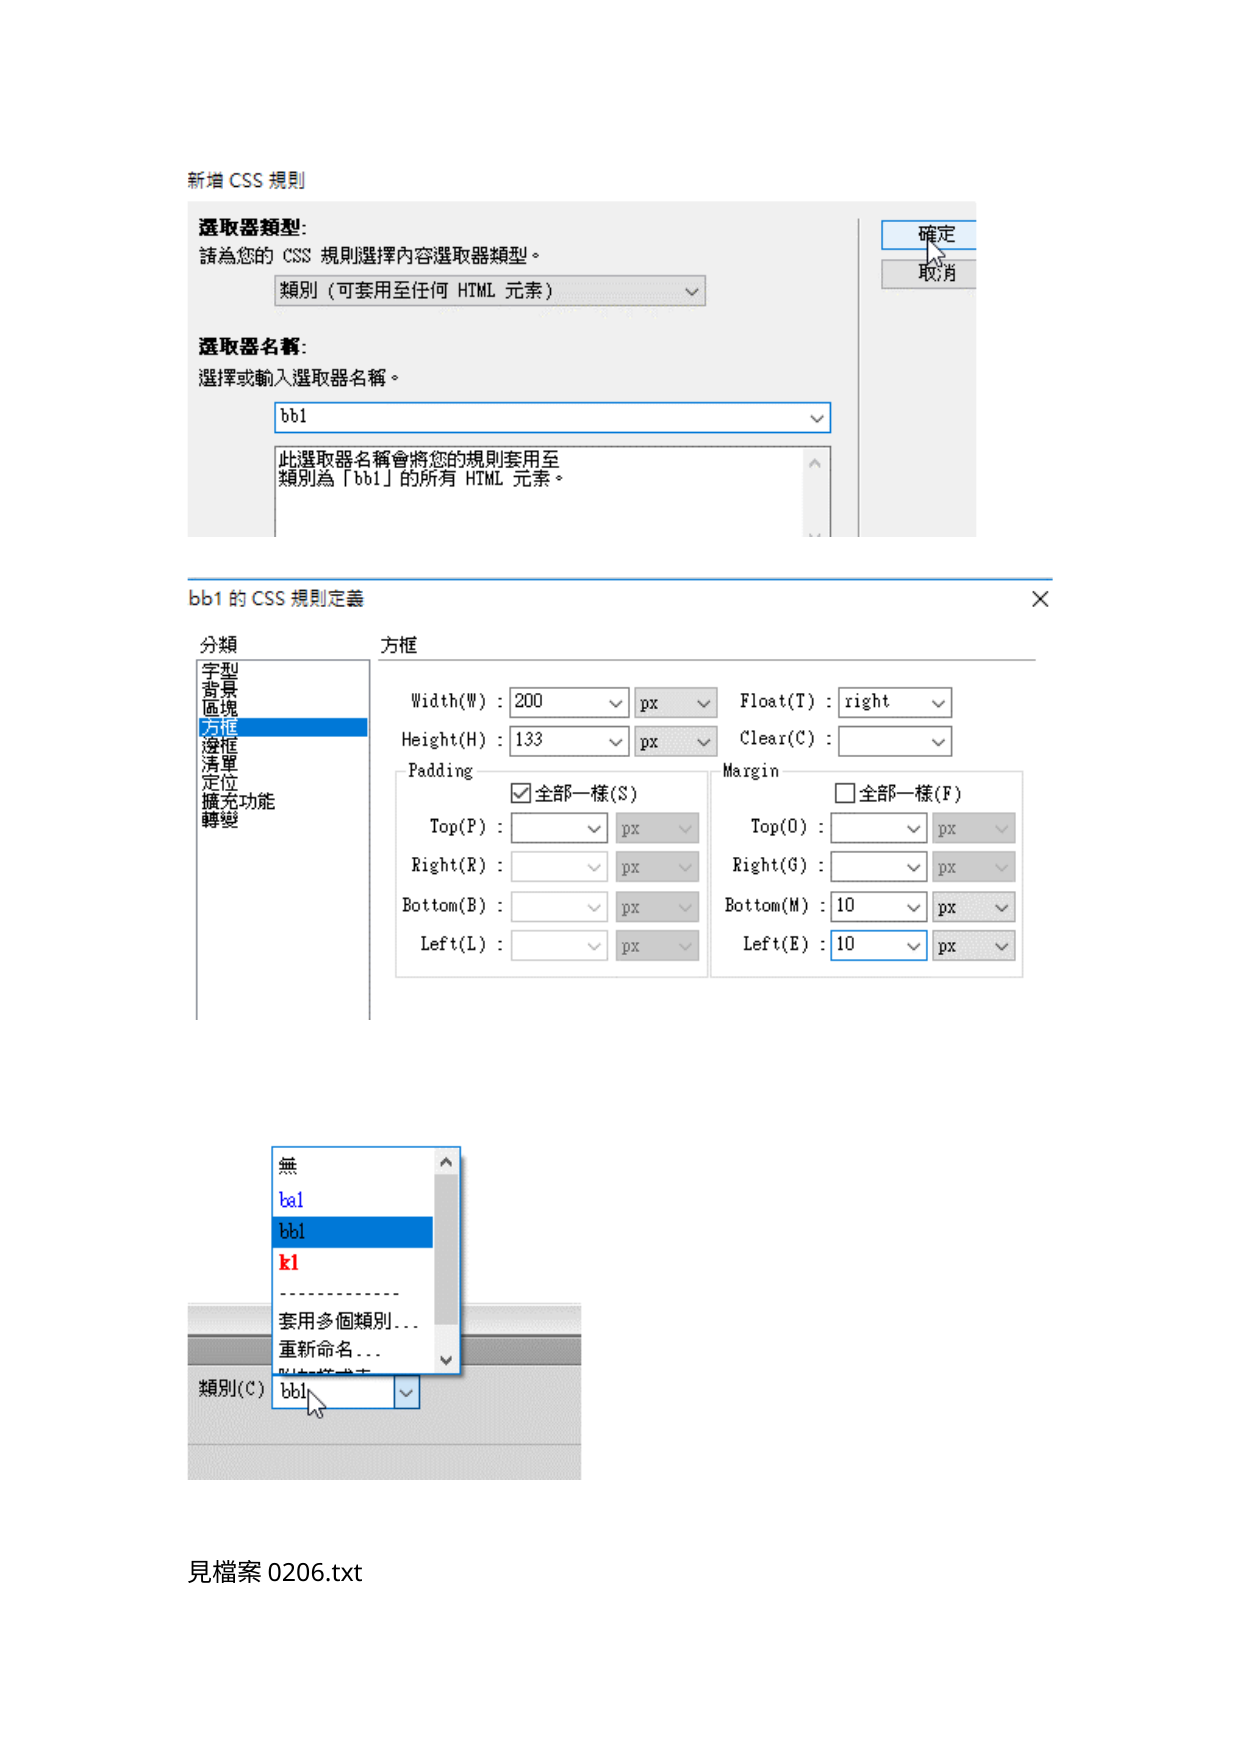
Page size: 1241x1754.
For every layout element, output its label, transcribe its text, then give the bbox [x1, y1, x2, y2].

picture [187, 577, 1053, 1020]
picture [187, 164, 977, 537]
text 見檔案0206.txt [187, 1552, 1053, 1589]
picture [187, 1102, 582, 1480]
